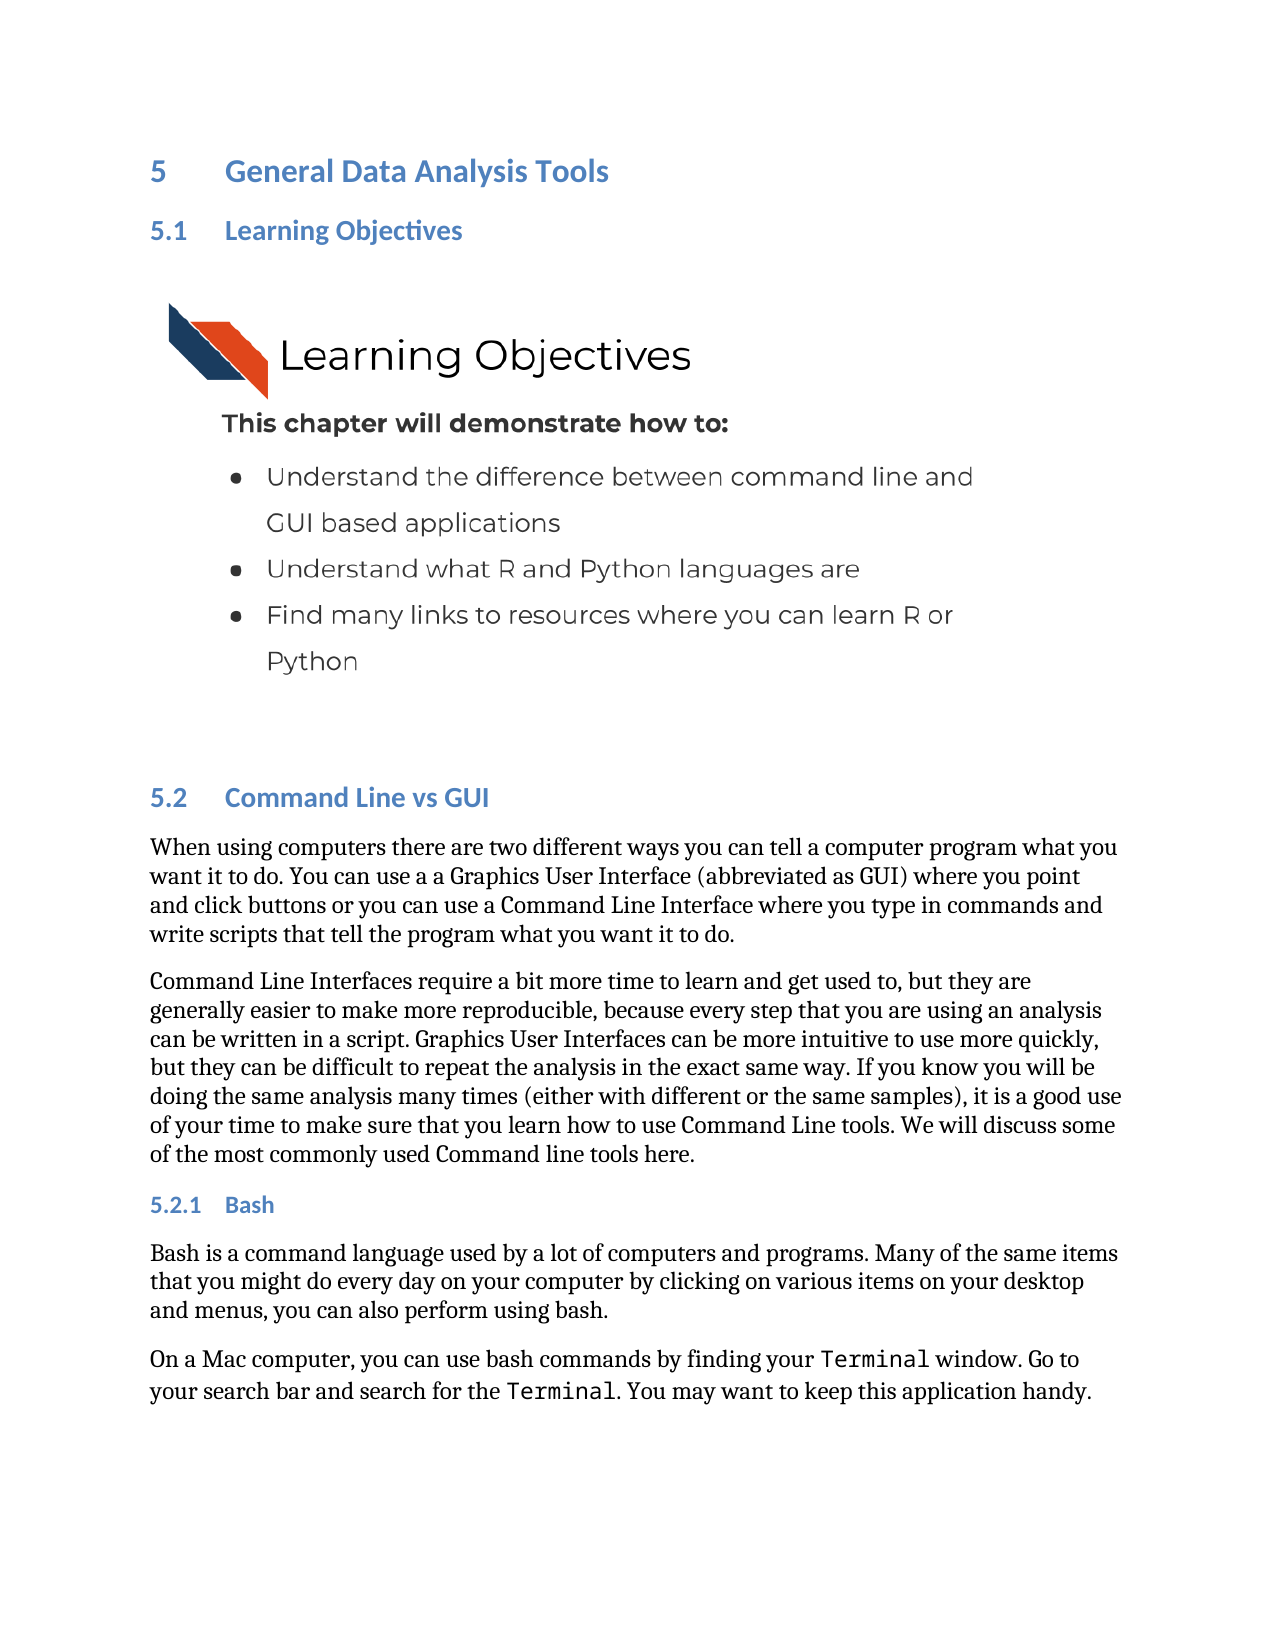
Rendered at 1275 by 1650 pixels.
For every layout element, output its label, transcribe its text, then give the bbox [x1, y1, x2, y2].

picture [168, 266, 1044, 759]
subtitle 5.1 Learning Objectives [150, 212, 1125, 247]
subtitle 5.2.1 Bash [150, 1189, 1125, 1220]
subtitle 5.2 Command Line vs GUI [150, 779, 1125, 814]
text Bash is a command language used by a lot of computers and programs. Many of the same items that you might do every day on your computer by clicking on various items on your desktop and menus, you can also perform using bash. [150, 1238, 1125, 1325]
text Command Line Interfaces require a bit more time to learn and get used to, but they are generally easier to make more reproducible, because every step that you are using an analysis can be written in a script. Graphics User Interfaces can be more intuitive to use more quickly, but they can be difficult to repeat the analysis in the exact same way. If you know you will be doing the same analysis many times (either with different or the same samples), it is a good use of your time to make sure that you learn how to use Command Line tools. We will discuss some of the most commonly used Command line tools here. [150, 967, 1125, 1168]
text When using computers there are two different ways you can tell a computer program what you want it to do. You can use a a Graphics User Interface (abbreviated as GUI) where you point and click buttons or you can use a Command Line Interface where you type in commands and write scripts that tell the program what you want it to do. [150, 833, 1125, 948]
text On a Mac computer, you can use bash commands by finding your Terminal window. Go to your search bar and search for the Terminal. You may want to keep this application handy. [150, 1343, 1125, 1406]
subtitle 5 General Data Analysis Tools [150, 150, 1125, 191]
